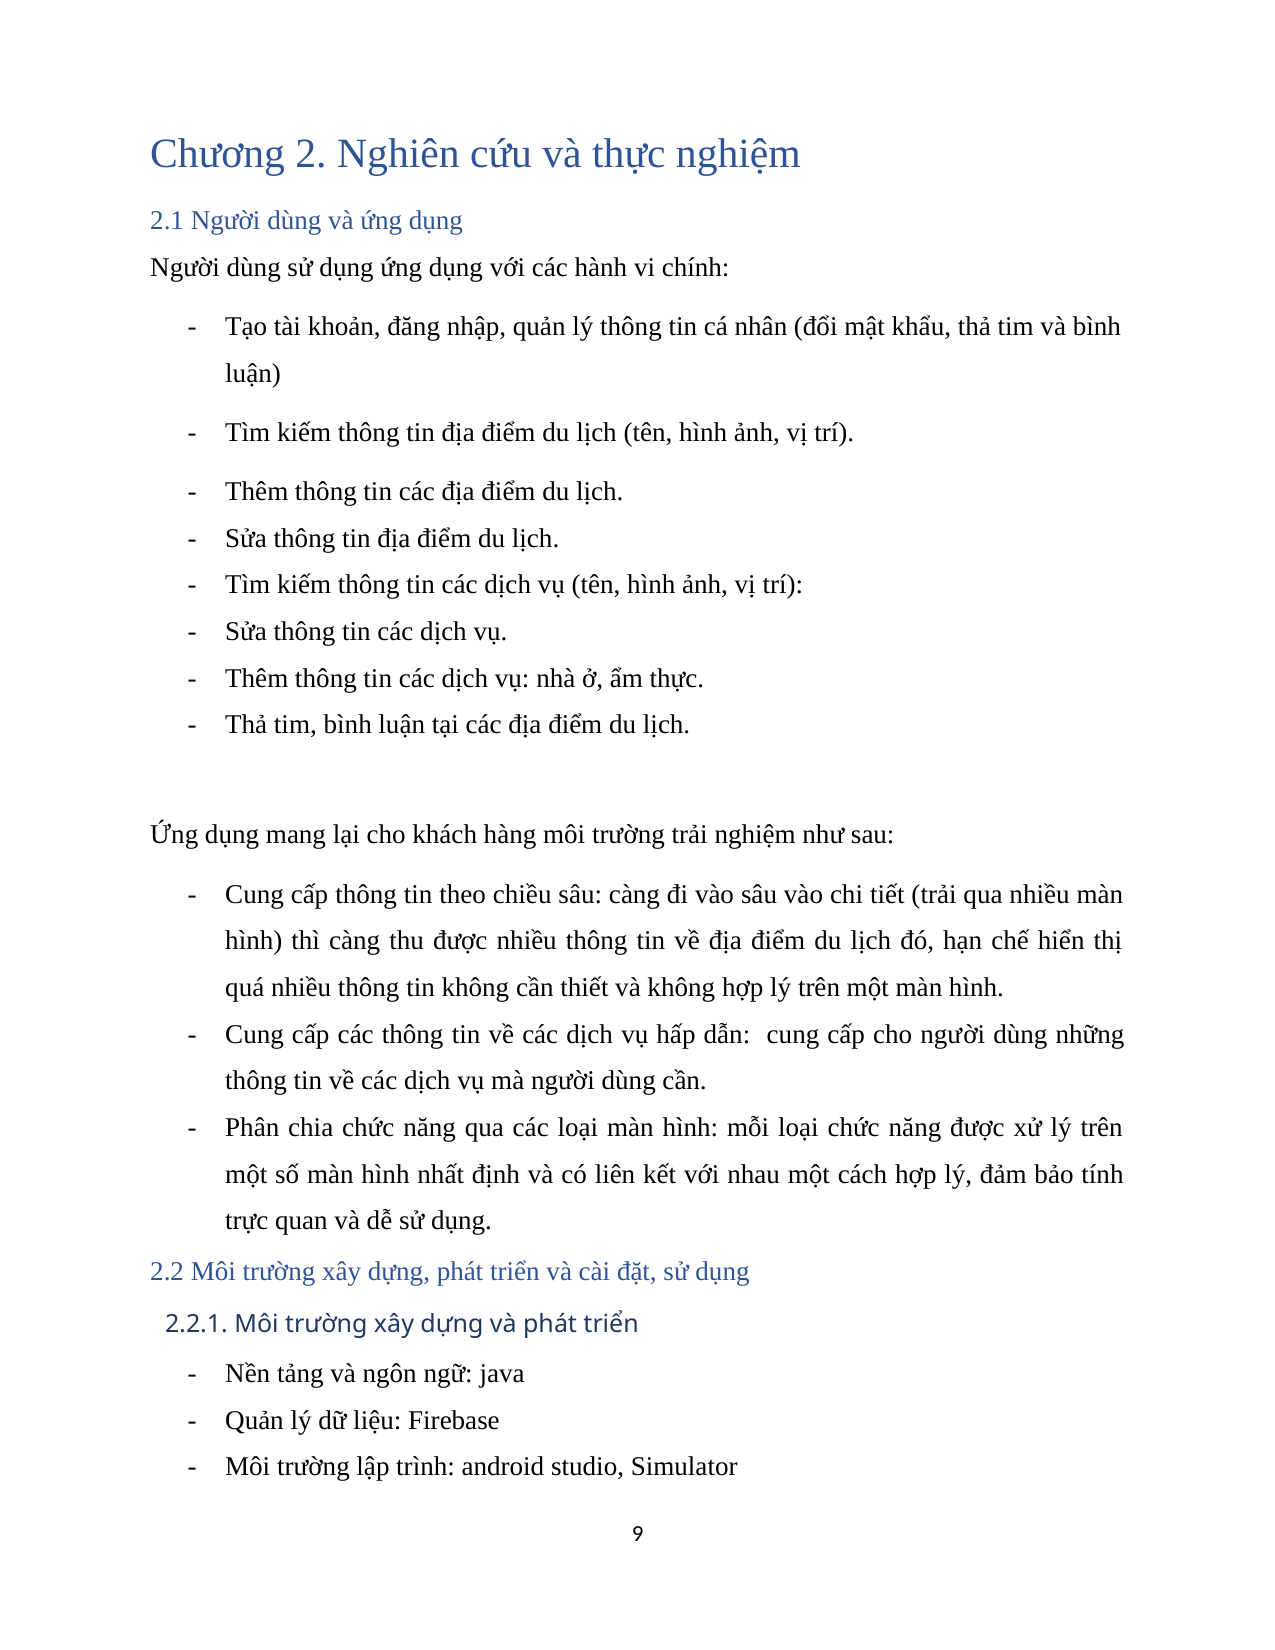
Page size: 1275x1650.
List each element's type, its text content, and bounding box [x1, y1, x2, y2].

text Ứng dụng mang lại cho khách hàng môi trường trải nghiệm như sau: [150, 819, 1125, 850]
list Sửa thông tin các dịch vụ. [187, 615, 1125, 646]
subtitle 2.1 Người dùng và ứng dụng [150, 204, 1125, 236]
list Tạo tài khoản, đăng nhập, quản lý thông tin cá nhân (đổi mật khẩu, thả tim và bình luận) [187, 310, 1125, 388]
subtitle 2.2 Môi trường xây dựng, phát triển và cài đặt, sử dụng [150, 1255, 1125, 1286]
list Tìm kiếm thông tin các dịch vụ (tên, hình ảnh, vị trí): [187, 569, 1125, 600]
subtitle 2.2.1. Môi trường xây dựng và phát triển [150, 1306, 1125, 1340]
list Nền tảng và ngôn ngữ: java [187, 1357, 1125, 1388]
list Sửa thông tin địa điểm du lịch. [187, 522, 1125, 553]
list Thả tim, bình luận tại các địa điểm du lịch. [187, 709, 1125, 740]
subtitle Chương 2. Nghiên cứu và thực nghiệm [150, 128, 1125, 176]
list Phân chia chức năng qua các loại màn hình: mỗi loại chức năng được xử lý trên một số màn hình nhất định và có liên kết với nhau một cách hợp lý, đảm bảo tính trực quan và dễ sử dụng. [187, 1111, 1125, 1236]
list Quản lý dữ liệu: Firebase [187, 1404, 1125, 1435]
text Người dùng sử dụng ứng dụng với các hành vi chính: [150, 251, 1125, 282]
list Cung cấp thông tin theo chiều sâu: càng đi vào sâu vào chi tiết (trải qua nhiều màn hình) thì càng thu được nhiều thông tin về địa điểm du lịch đó, hạn chế hiển thị quá nhiều thông tin không cần thiết và không hợp lý trên một màn hình. [187, 878, 1125, 1002]
list Tìm kiếm thông tin địa điểm du lịch (tên, hình ảnh, vị trí). [187, 416, 1125, 447]
list Thêm thông tin các dịch vụ: nhà ở, ẩm thực. [187, 662, 1125, 693]
list Thêm thông tin các địa điểm du lịch. [187, 475, 1125, 506]
list Cung cấp các thông tin về các dịch vụ hấp dẫn: cung cấp cho người dùng những thông tin về các dịch vụ mà người dùng cần. [187, 1018, 1125, 1096]
list Môi trường lập trình: android studio, Simulator [187, 1451, 1125, 1482]
